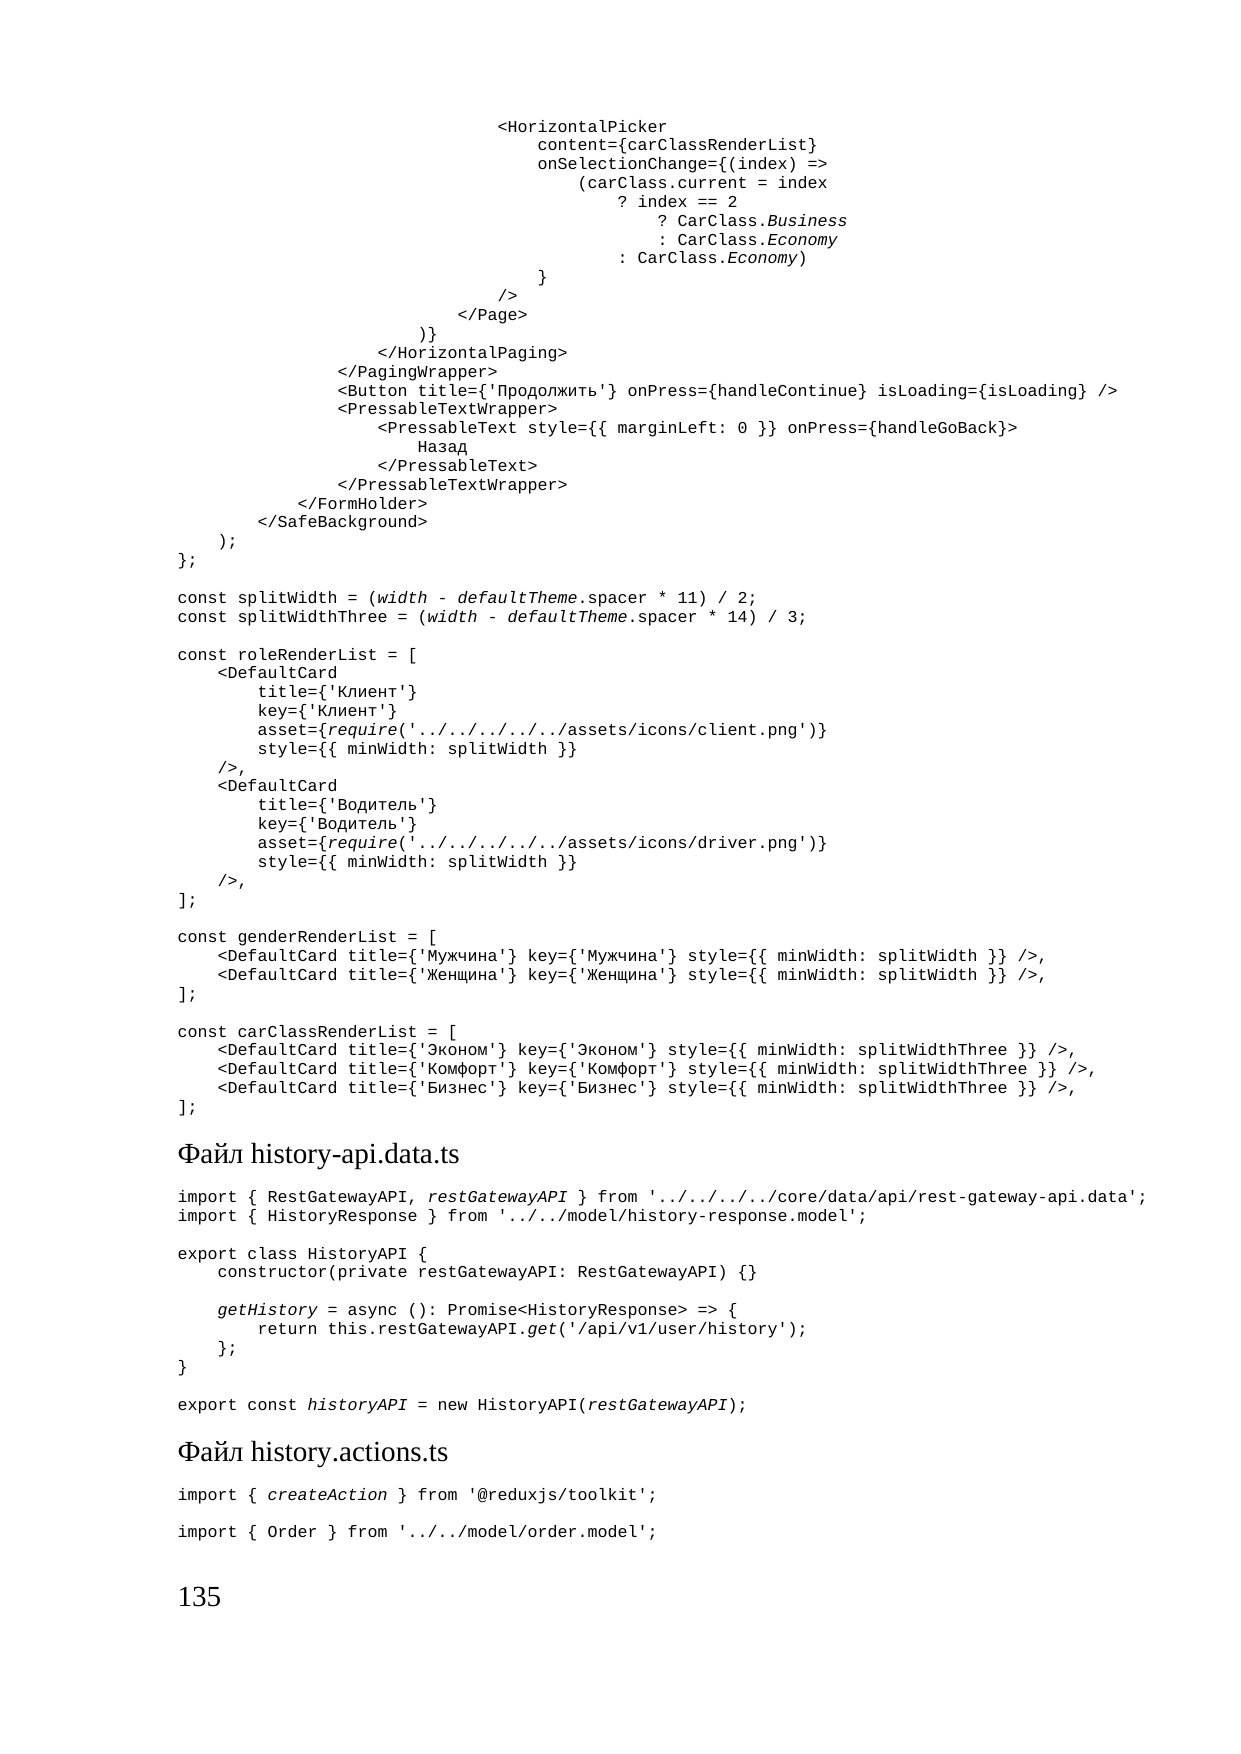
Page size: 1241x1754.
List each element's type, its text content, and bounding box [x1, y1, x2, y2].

text import { RestGatewayAPI, restGatewayAPI } from '../../../../core/data/api/rest-gateway-api.data'; import { HistoryResponse } from '../../model/history-response.model'; export class HistoryAPI { constructor(private restGatewayAPI: RestGatewayAPI) {} getHistory = async (): Promise<HistoryResponse> => { return this.restGatewayAPI.get('/api/v1/user/history'); }; } export const historyAPI = new HistoryAPI(restGatewayAPI); [177, 1189, 1152, 1415]
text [177, 1486, 1152, 1562]
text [177, 118, 1152, 1117]
text Файл history-api.data.ts [177, 1136, 1152, 1170]
text Файл history.actions.ts [177, 1434, 1152, 1467]
